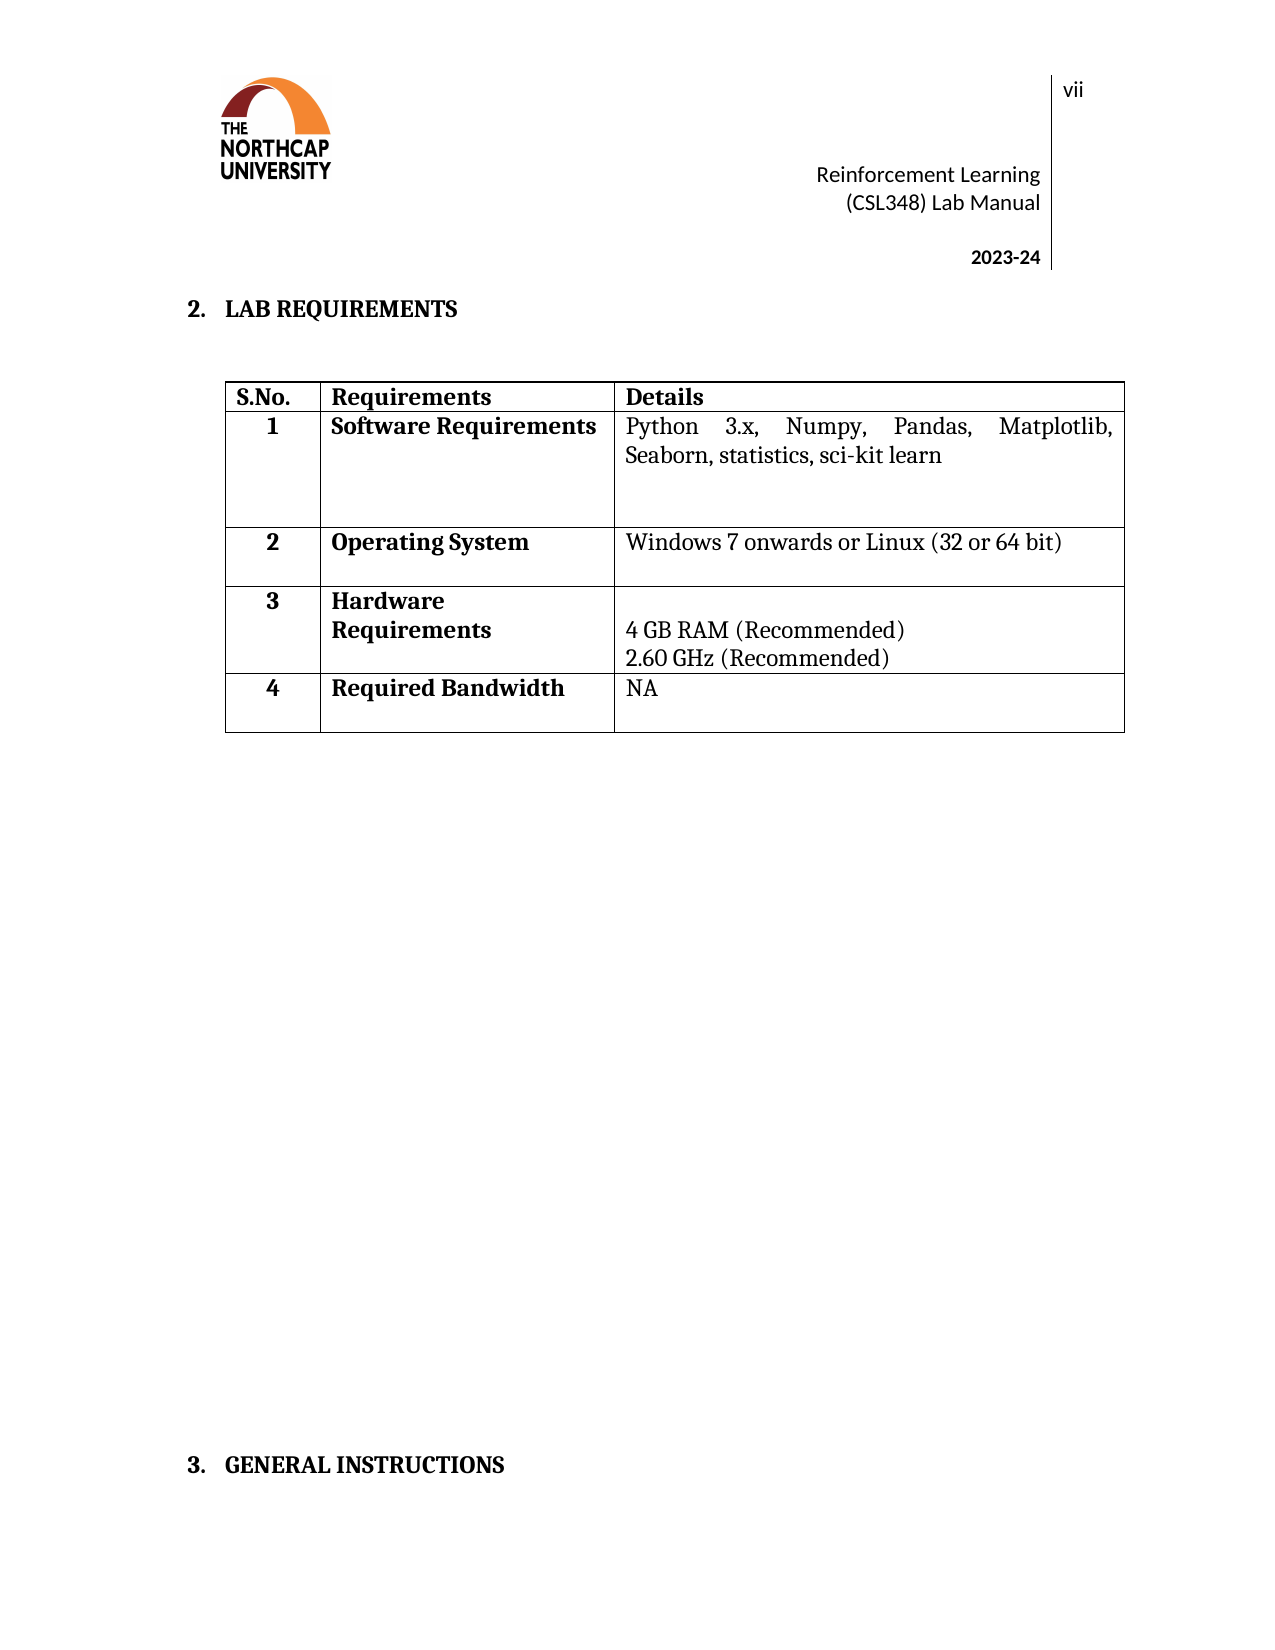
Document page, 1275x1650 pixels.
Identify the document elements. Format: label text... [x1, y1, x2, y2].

table_cell Hardware Requirements [321, 587, 614, 673]
table_cell 2 [226, 528, 320, 586]
table_cell 3 [226, 587, 320, 673]
table_cell Software Requirements [321, 412, 614, 527]
table_cell Operating System [321, 528, 614, 586]
table_cell Python 3.x, Numpy, Pandas, Matplotlib, Seaborn, statistics, sci-kit learn [615, 412, 1124, 527]
picture [220, 75, 332, 183]
table_cell Windows 7 onwards or Linux (32 or 64 bit) [615, 528, 1124, 586]
table_cell 1 [226, 412, 320, 527]
table_cell 4 GB RAM (Recommended) 2.60 GHz (Recommended) [615, 587, 1124, 673]
table_header Details [615, 383, 1124, 411]
table_cell 4 [226, 674, 320, 732]
list LAB REQUIREMENTS [187, 295, 1125, 324]
table_cell NA [615, 674, 1124, 732]
table_header Requirements [321, 383, 614, 411]
table_header S.No. [226, 383, 320, 411]
list GENERAL INSTRUCTIONS [187, 1451, 1125, 1480]
table_cell Required Bandwidth [321, 674, 614, 732]
